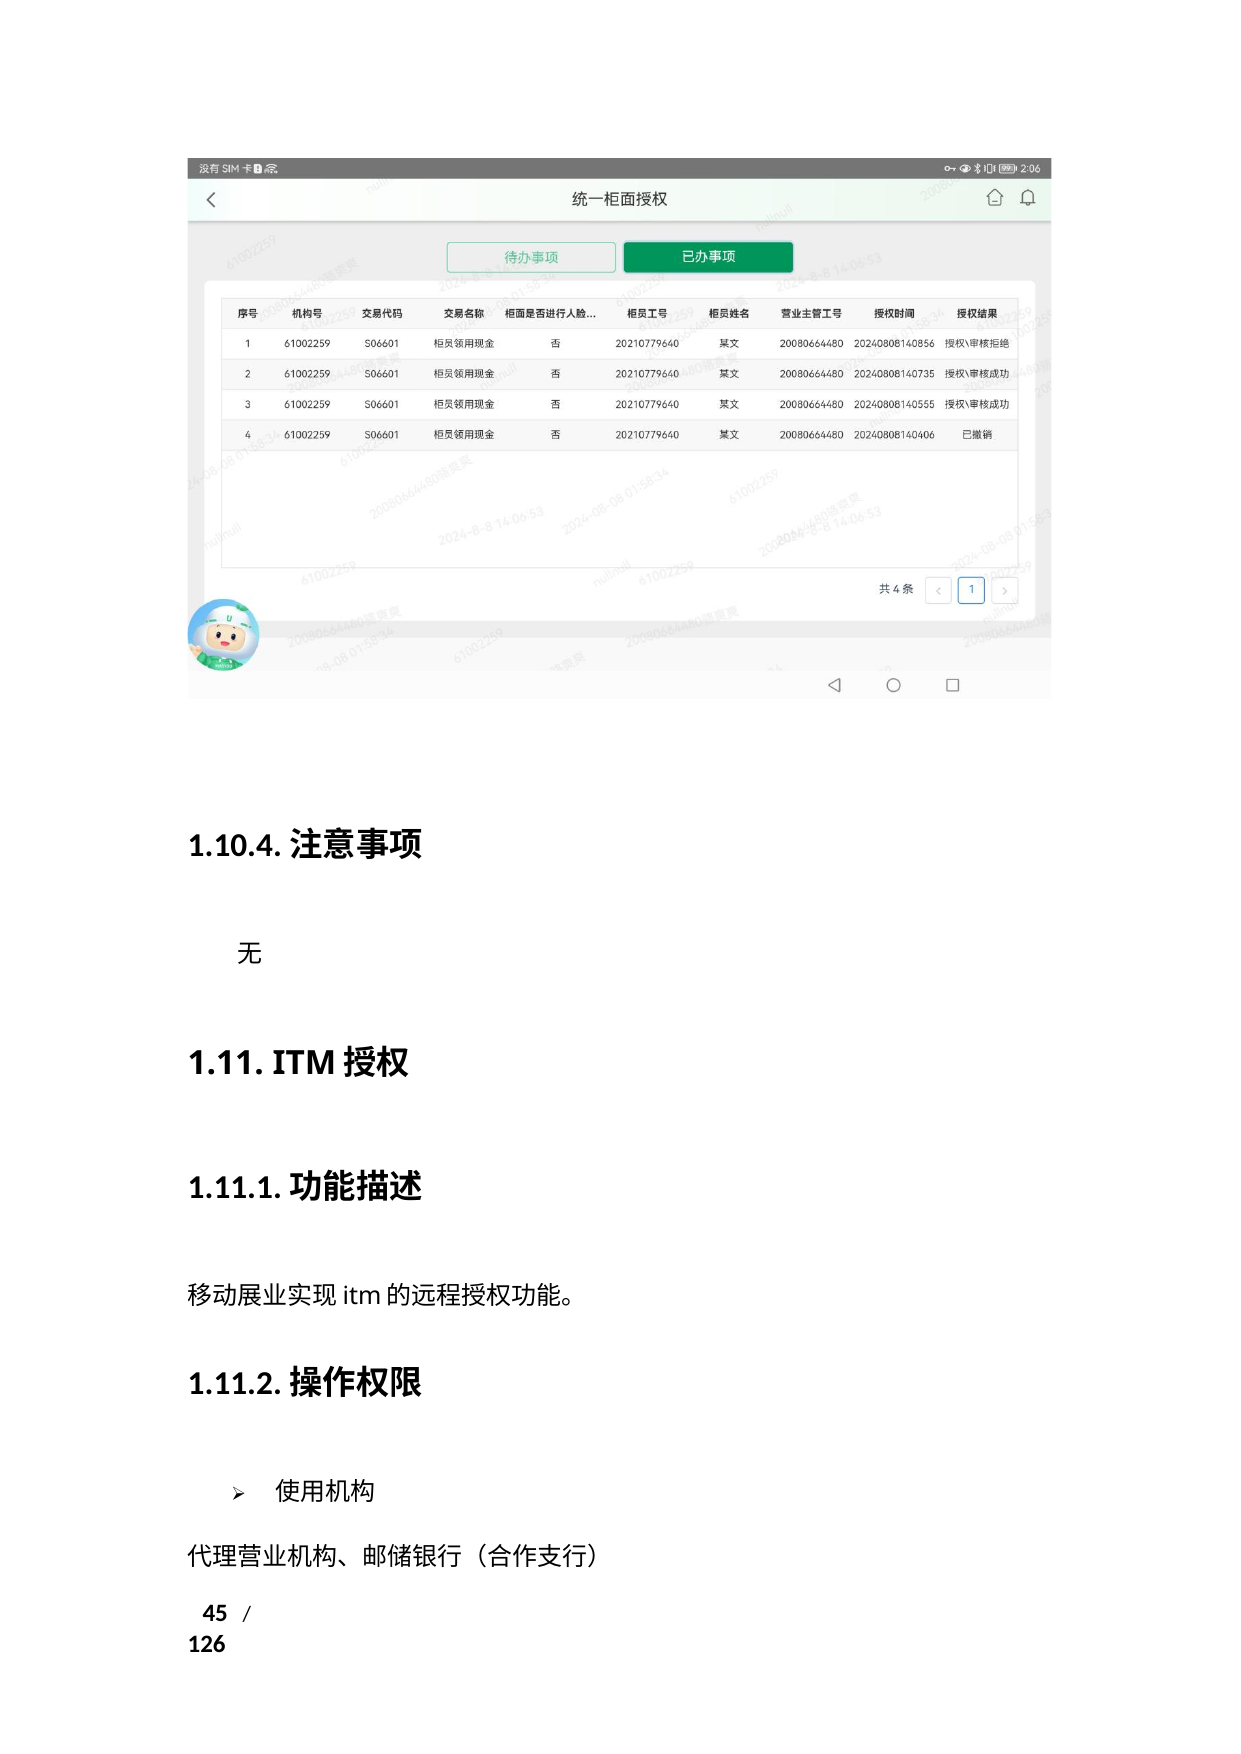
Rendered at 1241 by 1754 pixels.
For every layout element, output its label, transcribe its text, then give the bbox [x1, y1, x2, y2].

list 使用机构 [231, 1457, 1053, 1522]
subtitle 操作权限 [187, 1347, 1053, 1412]
picture [187, 158, 1052, 699]
subtitle ITM授权 [187, 1027, 1053, 1092]
subtitle 注意事项 [187, 809, 1053, 874]
text 无 [187, 919, 1053, 984]
text 移动展业实现itm的远程授权功能。 [187, 1261, 1053, 1326]
subtitle 功能描述 [187, 1151, 1053, 1216]
text 代理营业机构、邮储银行（合作支行） [187, 1522, 1053, 1587]
